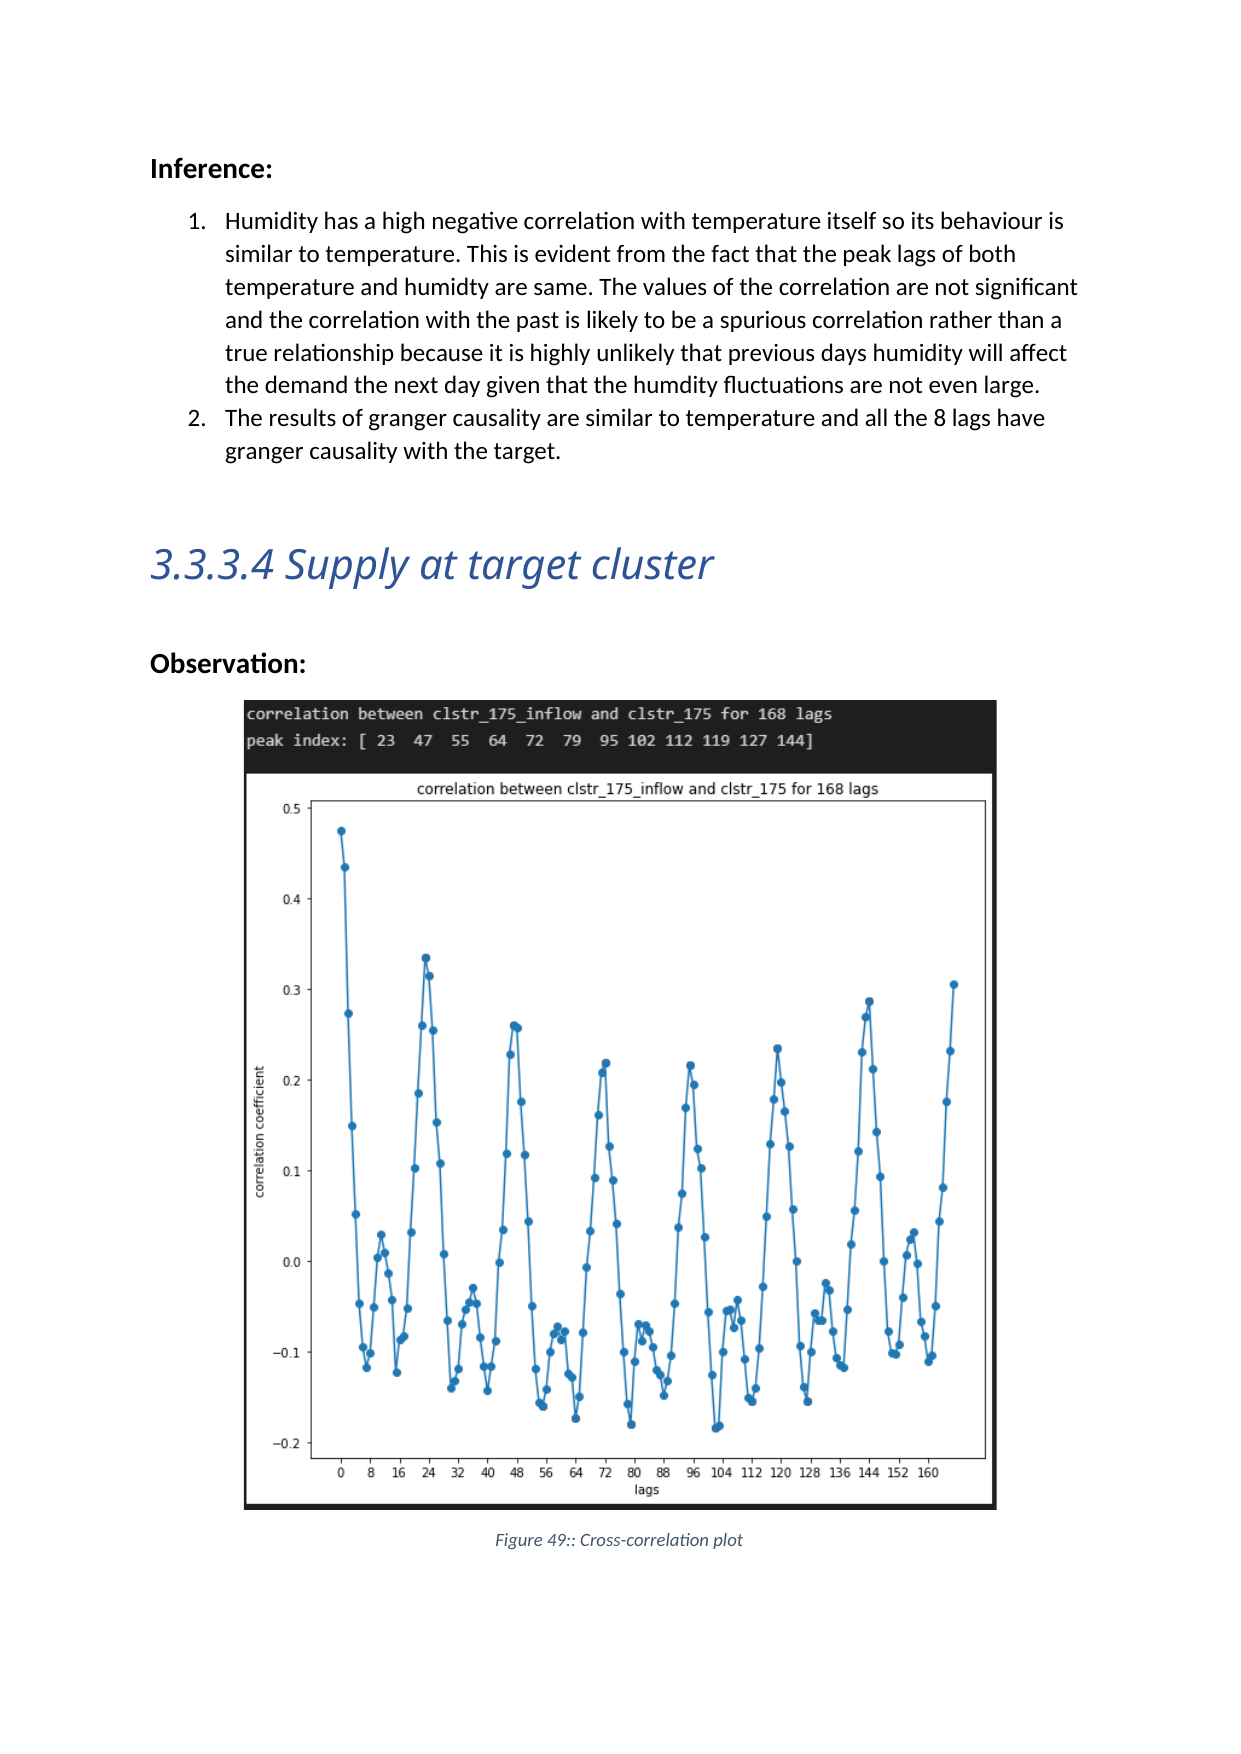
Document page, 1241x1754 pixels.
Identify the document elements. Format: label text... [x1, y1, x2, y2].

text Figure 49:: Cross-correlation plot [150, 1528, 1090, 1551]
text Observation: [150, 646, 1090, 681]
text Inference: [150, 150, 1090, 186]
list Humidity has a high negative correlation with temperature itself so its behaviour is similar to temperature. This is evident from the fact that the peak lags of both temperature and humidty are same. The values of the correlation are not significant and the correlation with the past is likely to be a spurious correlation rather than a true relationship because it is highly unlikely that previous days humidity will affect the demand the next day given that the humdity fluctuations are not even large. [187, 205, 1090, 400]
subtitle 3.3.3.4 Supply at target cluster [150, 535, 1090, 591]
picture [243, 700, 997, 1510]
list The results of granger causality are similar to temperature and all the 8 lags have granger causality with the target. [187, 403, 1090, 466]
